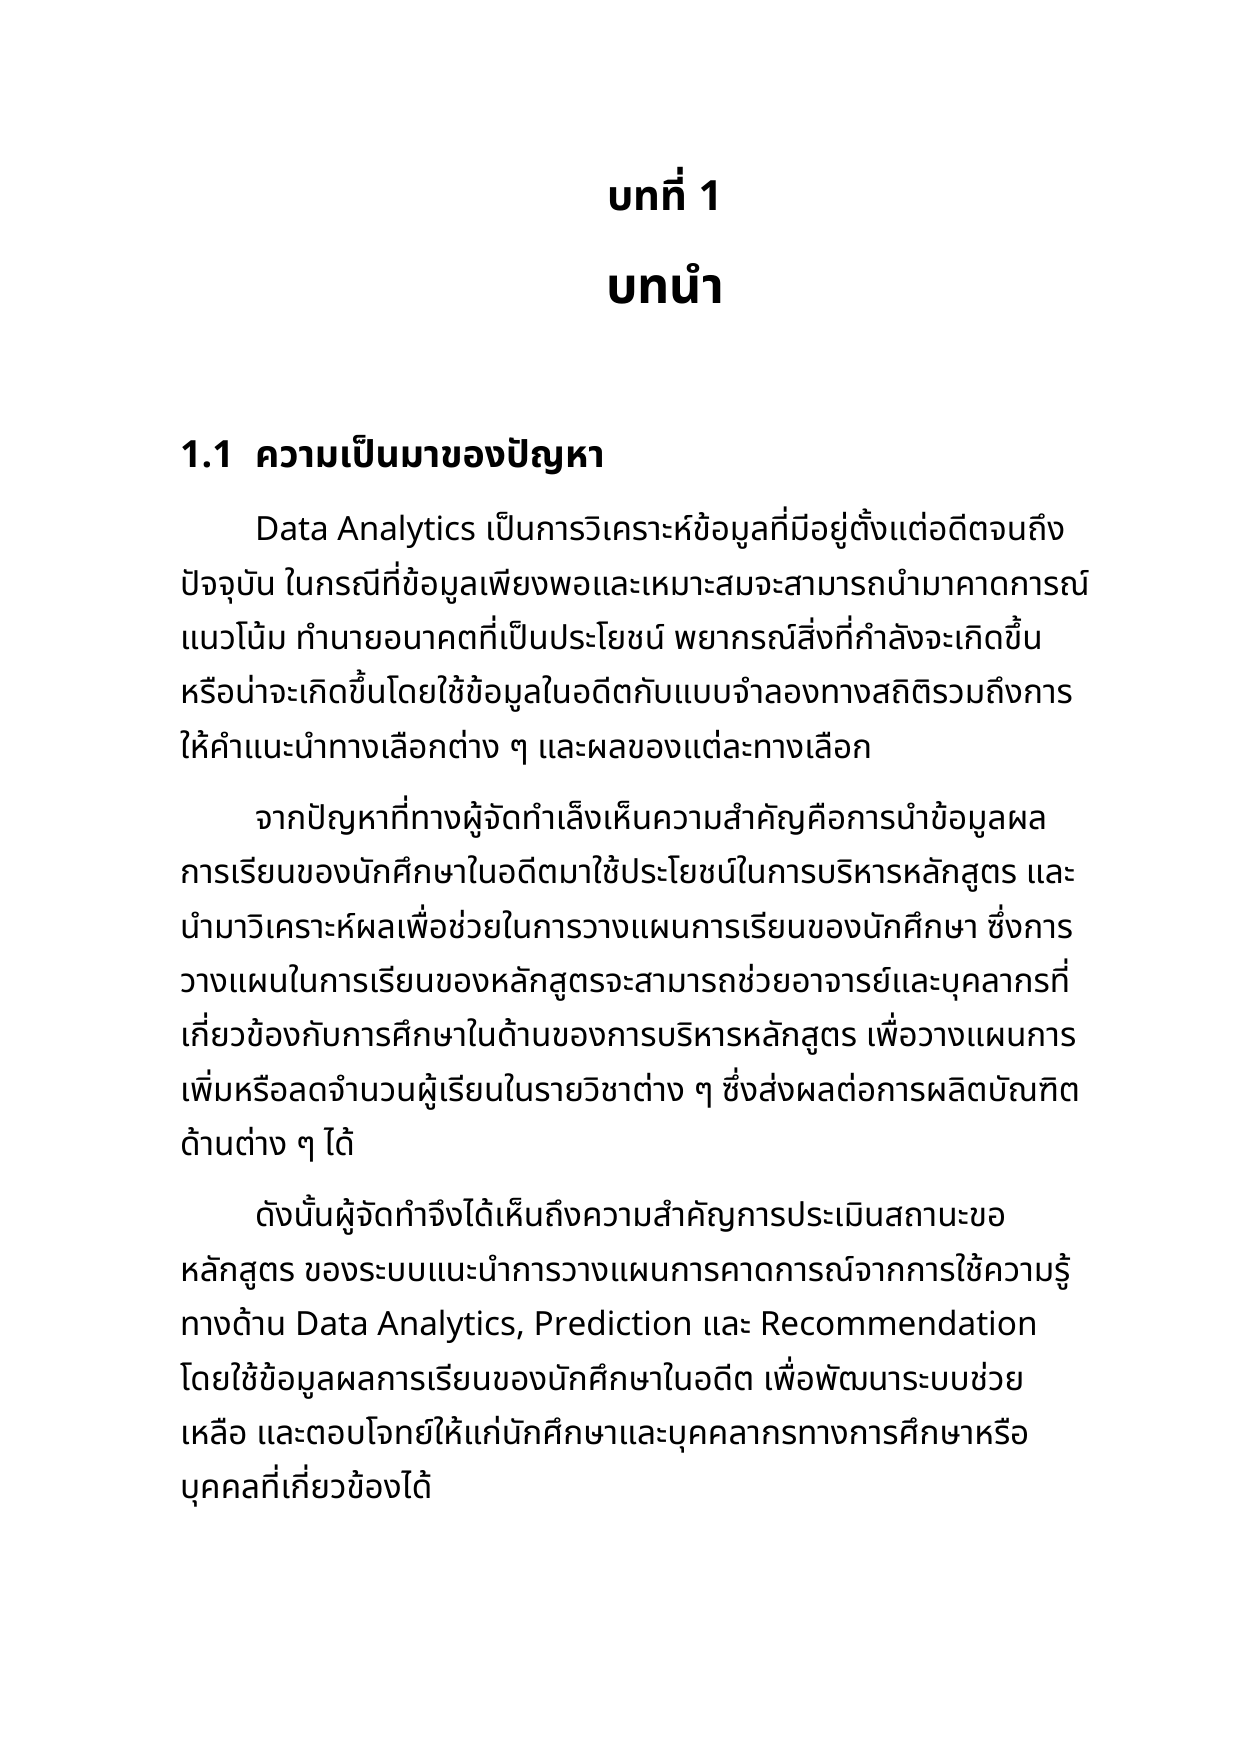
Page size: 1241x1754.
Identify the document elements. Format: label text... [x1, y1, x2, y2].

text จากปัญหาที่ทางผู้จัดทำเล็งเห็นความสำคัญคือการนำข้อมูลผลการเรียนของนักศึกษาในอดีตมาใช้ประโยชน์ในการบริหารหลักสูตร และ นำมาวิเคราะห์ผลเพื่อช่วยในการวางแผนการเรียนของนักศึกษา ซึ่งการวางแผนในการเรียนของหลักสูตรจะสามารถช่วยอาจารย์และบุคลากรที่เกี่ยวข้องกับการศึกษาในด้านของการบริหารหลักสูตร เพื่อวางแผนการเพิ่มหรือลดจำนวนผู้เรียนในรายวิชาต่าง ๆ ซึ่งส่งผลต่อการผลิตบัณฑิตด้านต่าง ๆ ได้ [180, 794, 1090, 1171]
text บทที่ 1 [180, 166, 1090, 229]
text ดังนั้นผู้จัดทำจึงได้เห็นถึงความสำคัญการประเมินสถานะขอหลักสูตร ของระบบแนะนำการวางแผนการคาดการณ์จากการใช้ความรู้ทางด้าน Data Analytics, Prediction และ Recommendation โดยใช้ข้อมูลผลการเรียนของนักศึกษาในอดีต เพื่อพัฒนาระบบช่วยเหลือ และตอบโจทย์ให้แก่นักศึกษาและบุคคลากรทางการศึกษาหรือบุคคลที่เกี่ยวข้องได้ [180, 1191, 1090, 1514]
list ความเป็นมาของปัญหา [180, 427, 1090, 484]
text บทนำ [180, 251, 1090, 326]
text Data Analytics เป็นการวิเคราะห์ข้อมูลที่มีอยู่ตั้งแต่อดีตจนถึงปัจจุบัน ในกรณีที่ข้อมูลเพียงพอและเหมาะสมจะสามารถนำมาคาดการณ์แนวโน้ม ทำนายอนาคตที่เป็นประโยชน์ พยากรณ์สิ่งที่กำลังจะเกิดขึ้นหรือน่าจะเกิดขึ้นโดยใช้ข้อมูลในอดีตกับแบบจำลองทางสถิติรวมถึงการให้คำแนะนำทางเลือกต่าง ๆ และผลของแต่ละทางเลือก [180, 505, 1090, 773]
